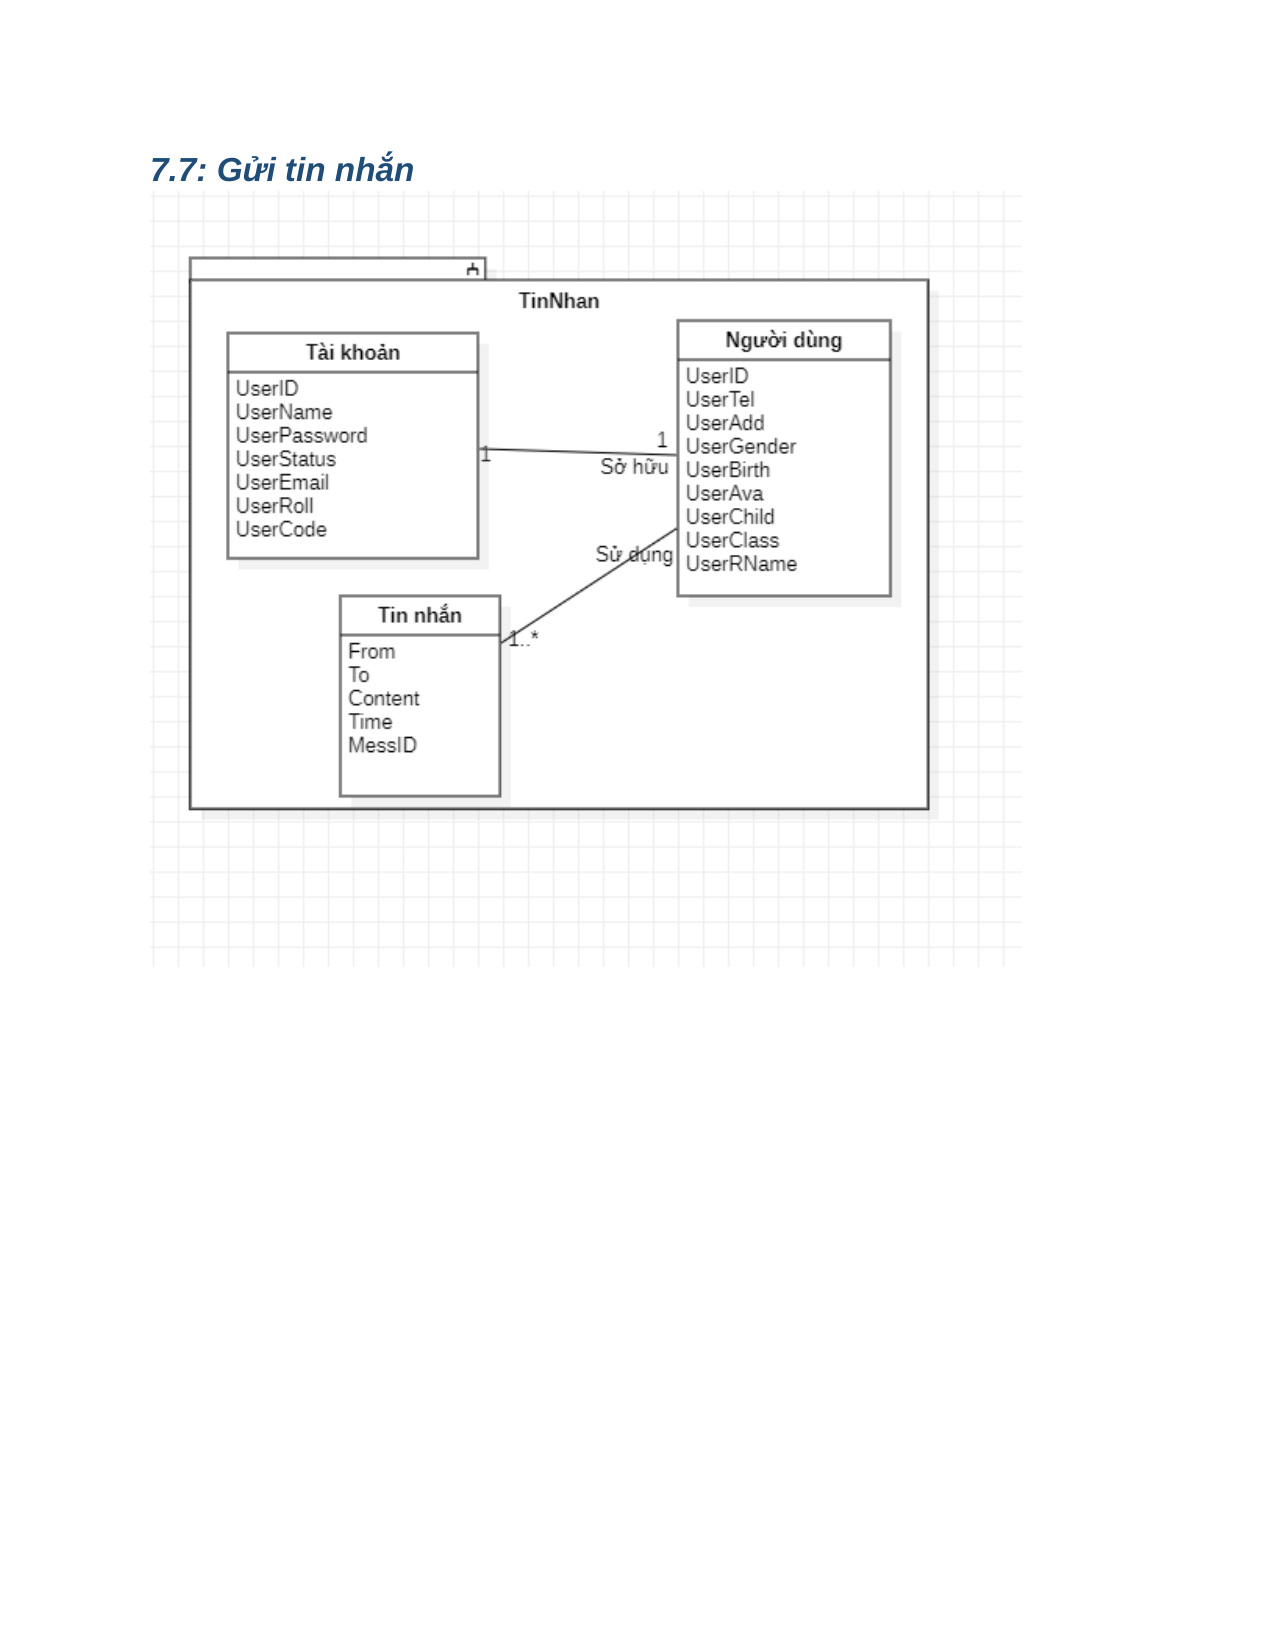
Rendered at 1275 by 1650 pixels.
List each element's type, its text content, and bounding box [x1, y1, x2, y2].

picture [150, 191, 1022, 967]
subtitle 7.7: Gửi tin nhắn [150, 150, 1125, 188]
